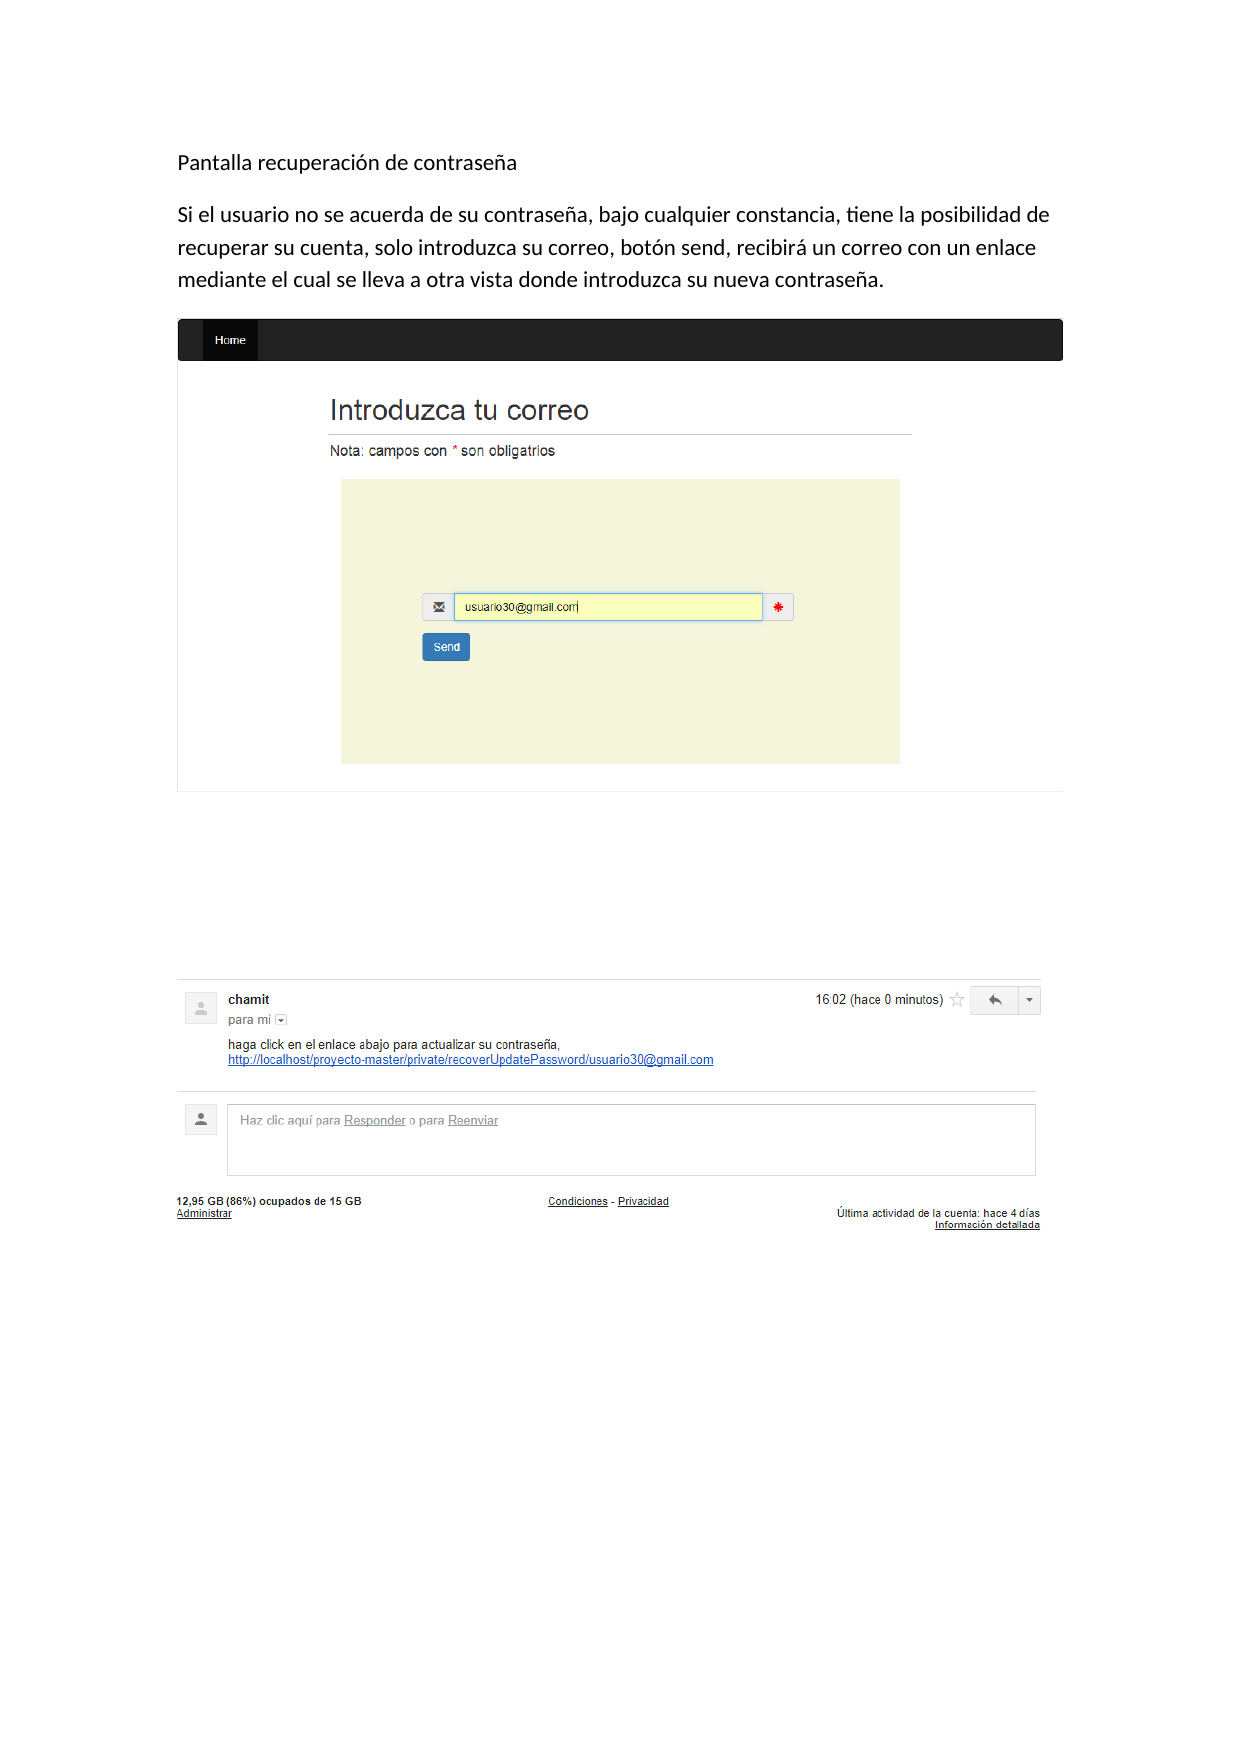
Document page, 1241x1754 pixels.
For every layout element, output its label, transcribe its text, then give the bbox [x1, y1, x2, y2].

picture [177, 318, 1063, 792]
text Si el usuario no se acuerda de su contraseña, bajo cualquier constancia, tiene la posibilidad de recuperar su cuenta, solo introduzca su correo, botón send, recibirá un correo con un enlace mediante el cual se lleva a otra vista donde introduzca su nueva contraseña. [177, 201, 1063, 293]
text Pantalla recuperación de contraseña [177, 148, 1063, 176]
picture [177, 975, 1063, 1274]
